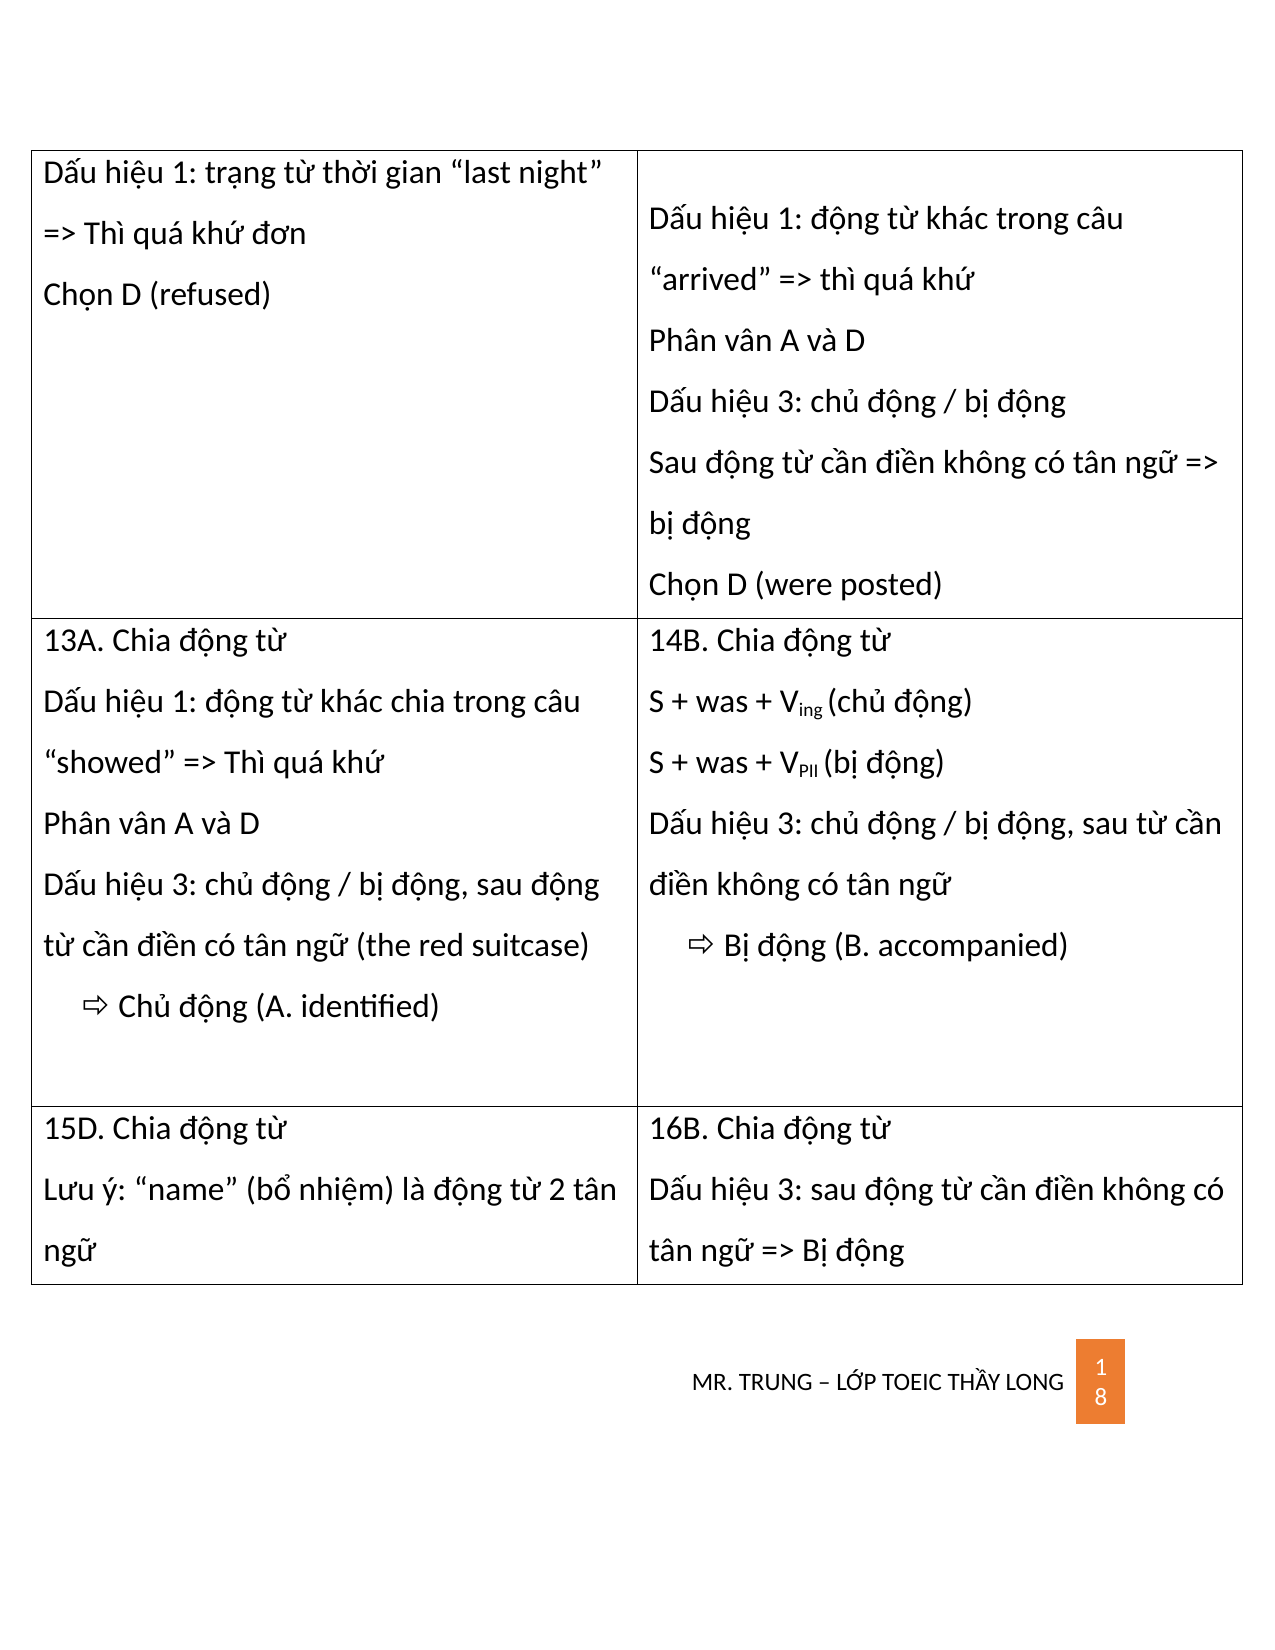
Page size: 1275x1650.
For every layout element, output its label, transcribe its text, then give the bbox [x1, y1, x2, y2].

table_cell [638, 1107, 1242, 1284]
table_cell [32, 1107, 637, 1284]
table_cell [32, 151, 637, 618]
table_cell 14B. Chia động từ S + was + Ving (chủ động) S + was + VPII (bị động) Dấu hiệu 3: chủ động / bị động, sau từ cần điền không có tân ngữ Bị động (B. accompanied) [638, 619, 1242, 1106]
table_cell 13A. Chia động từ Dấu hiệu 1: động từ khác chia trong câu “showed” => Thì quá khứ Phân vân A và D Dấu hiệu 3: chủ động / bị động, sau động từ cần điền có tân ngữ (the red suitcase) Chủ động (A. identified) [32, 619, 637, 1106]
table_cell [638, 151, 1242, 618]
